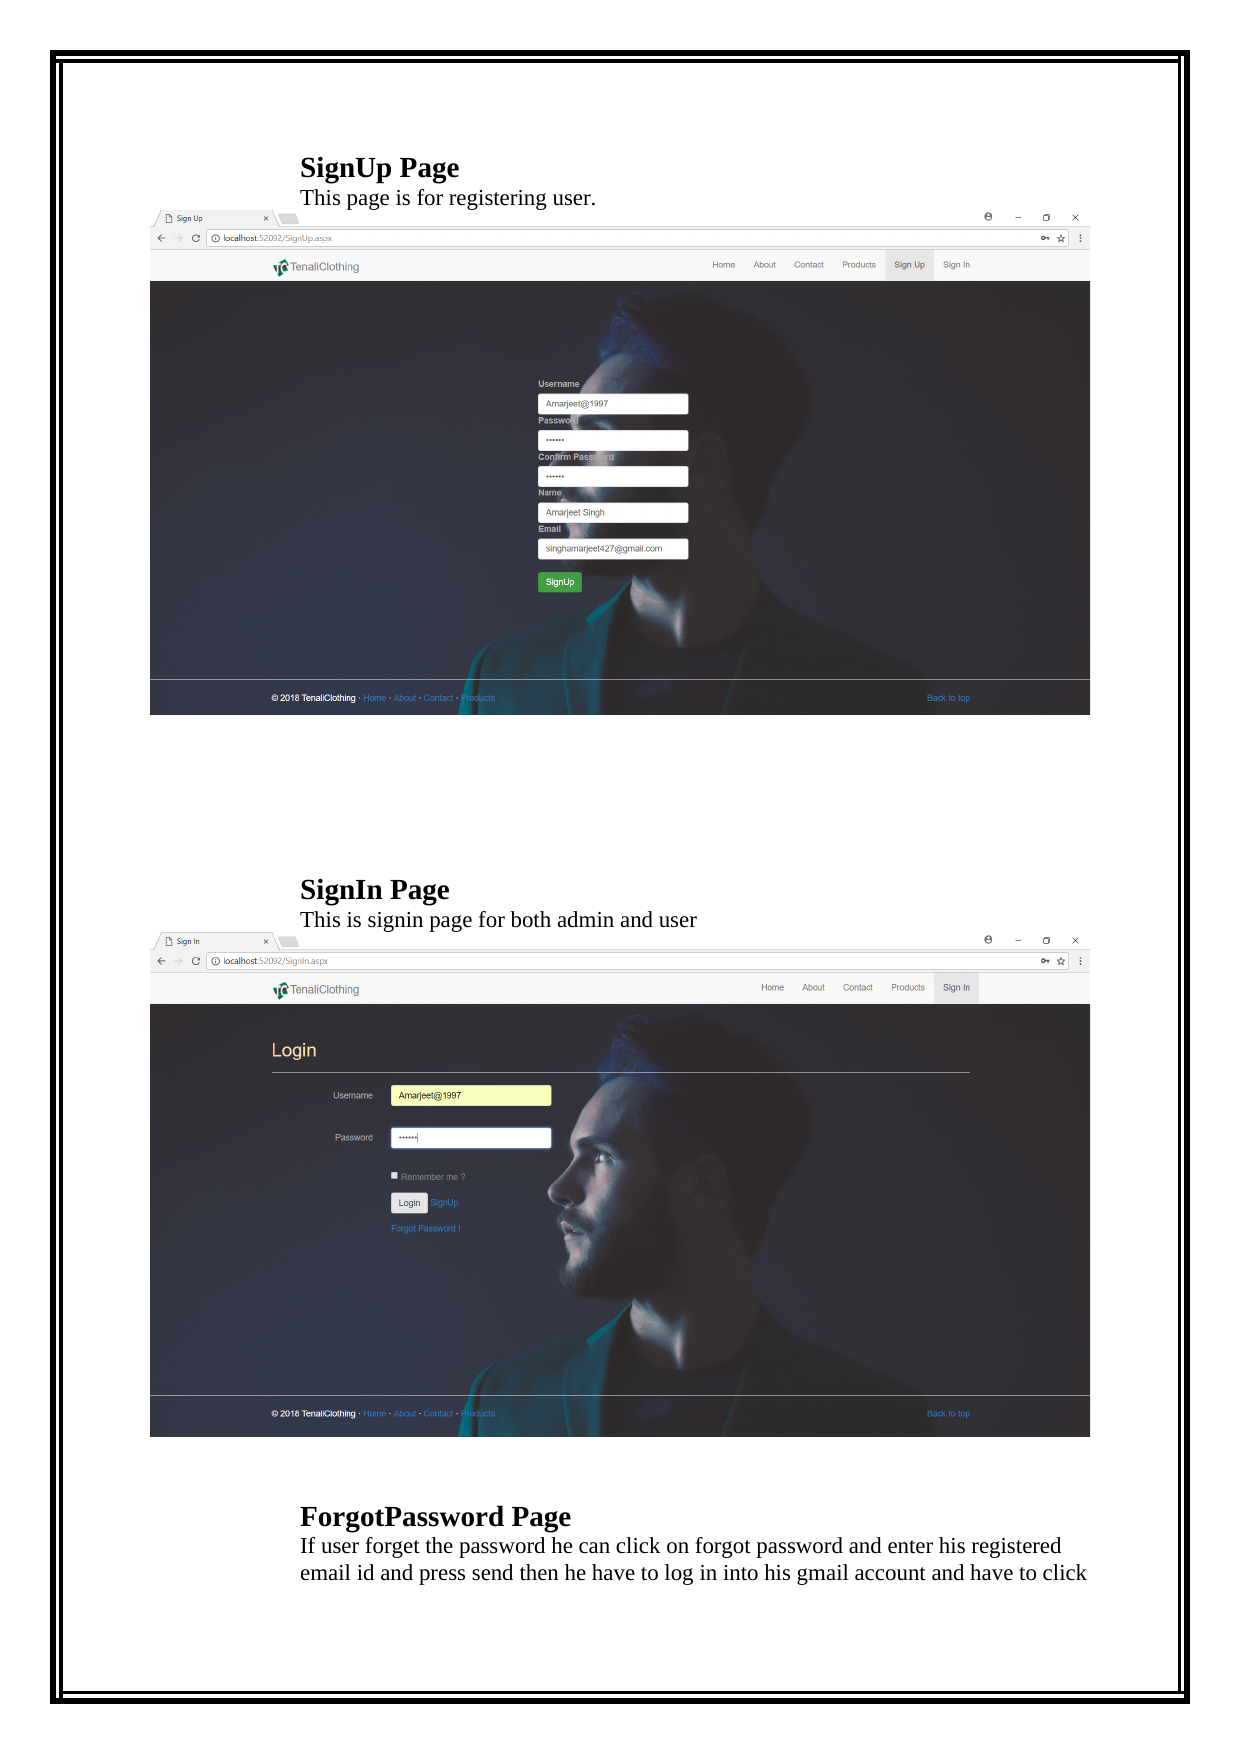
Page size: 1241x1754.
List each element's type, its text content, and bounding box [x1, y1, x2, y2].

text ForgotPassword Page [225, 1499, 1090, 1532]
text SignIn Page [225, 872, 1090, 906]
picture [150, 210, 1091, 715]
picture [150, 932, 1091, 1437]
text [300, 1532, 1090, 1585]
text SignUp Page [225, 150, 1090, 183]
text This is signin page for both admin and user [150, 906, 1090, 932]
text This page is for registering user. [150, 183, 1090, 210]
